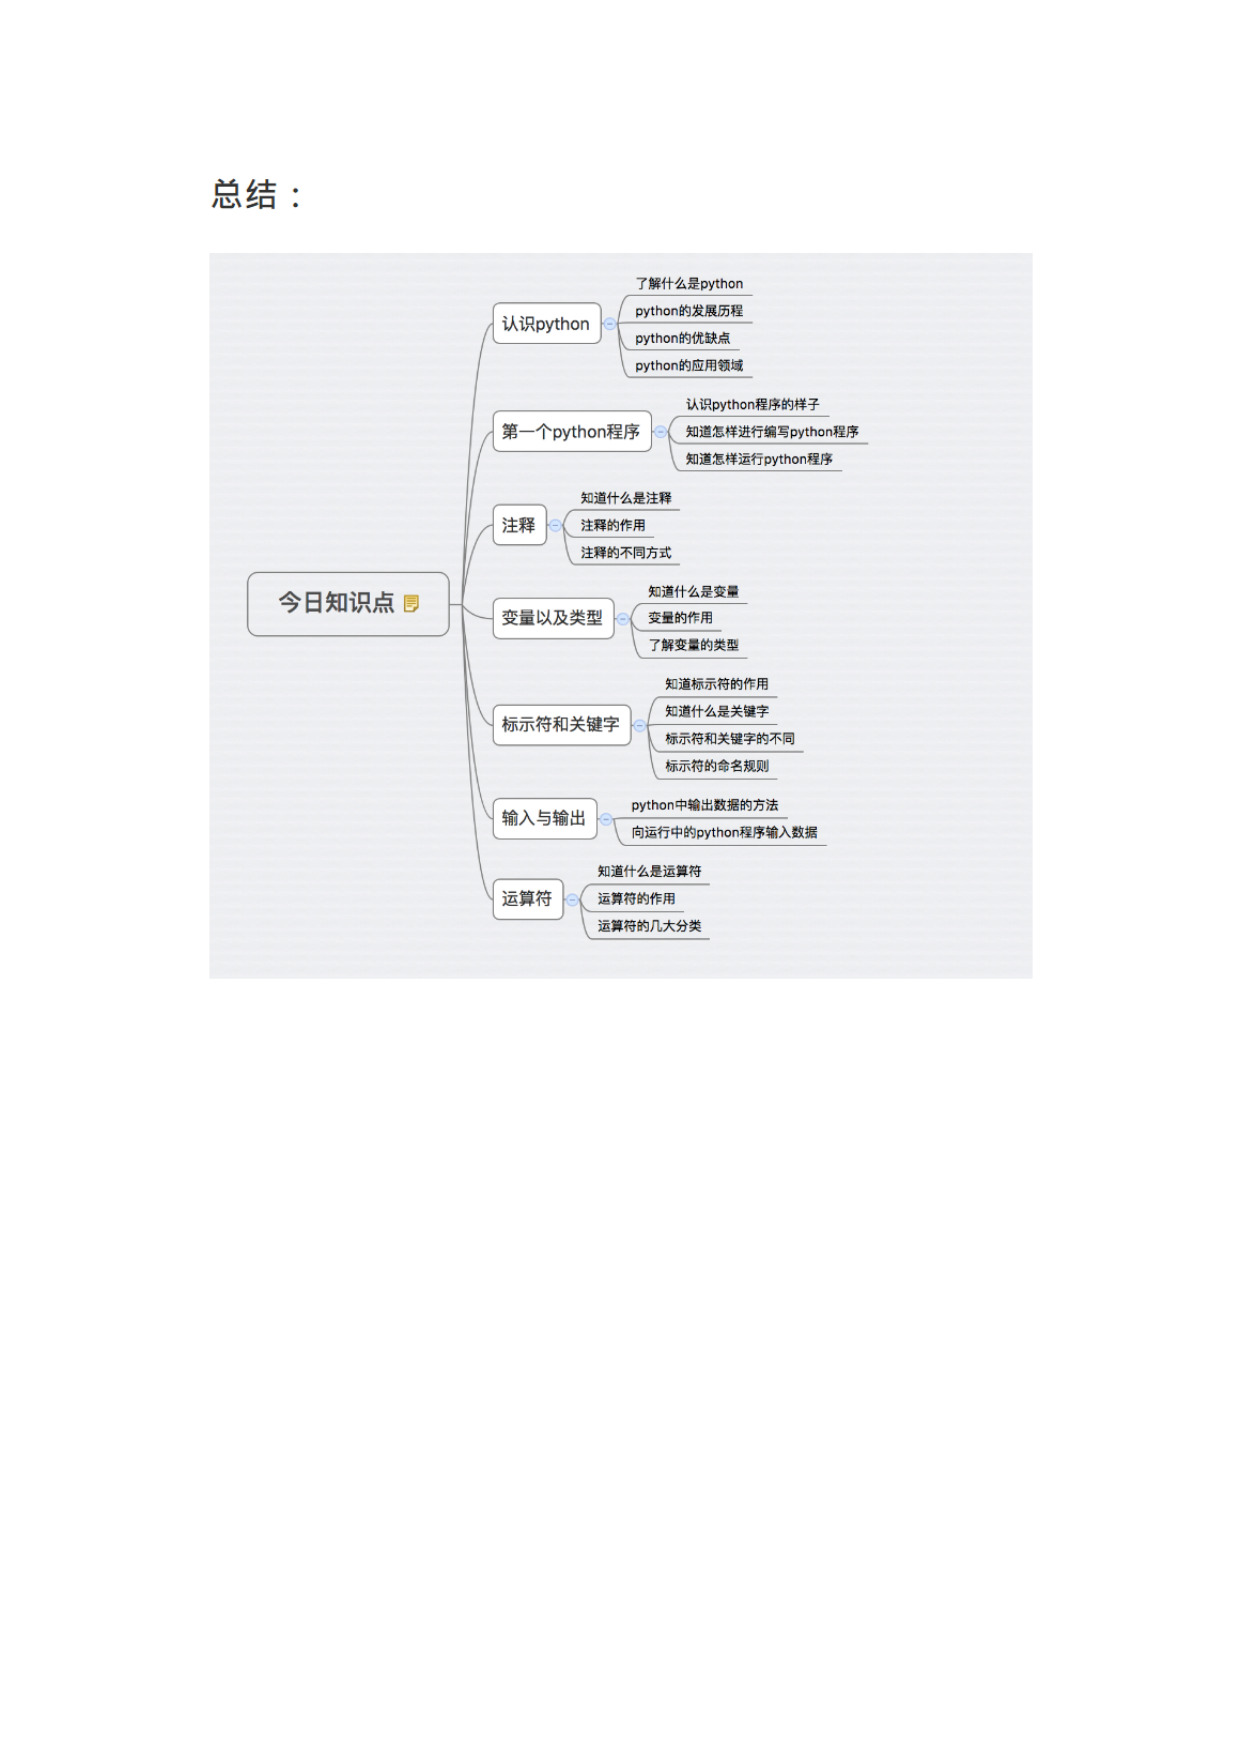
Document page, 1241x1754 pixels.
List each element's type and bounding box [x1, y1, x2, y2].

picture [187, 162, 1053, 983]
